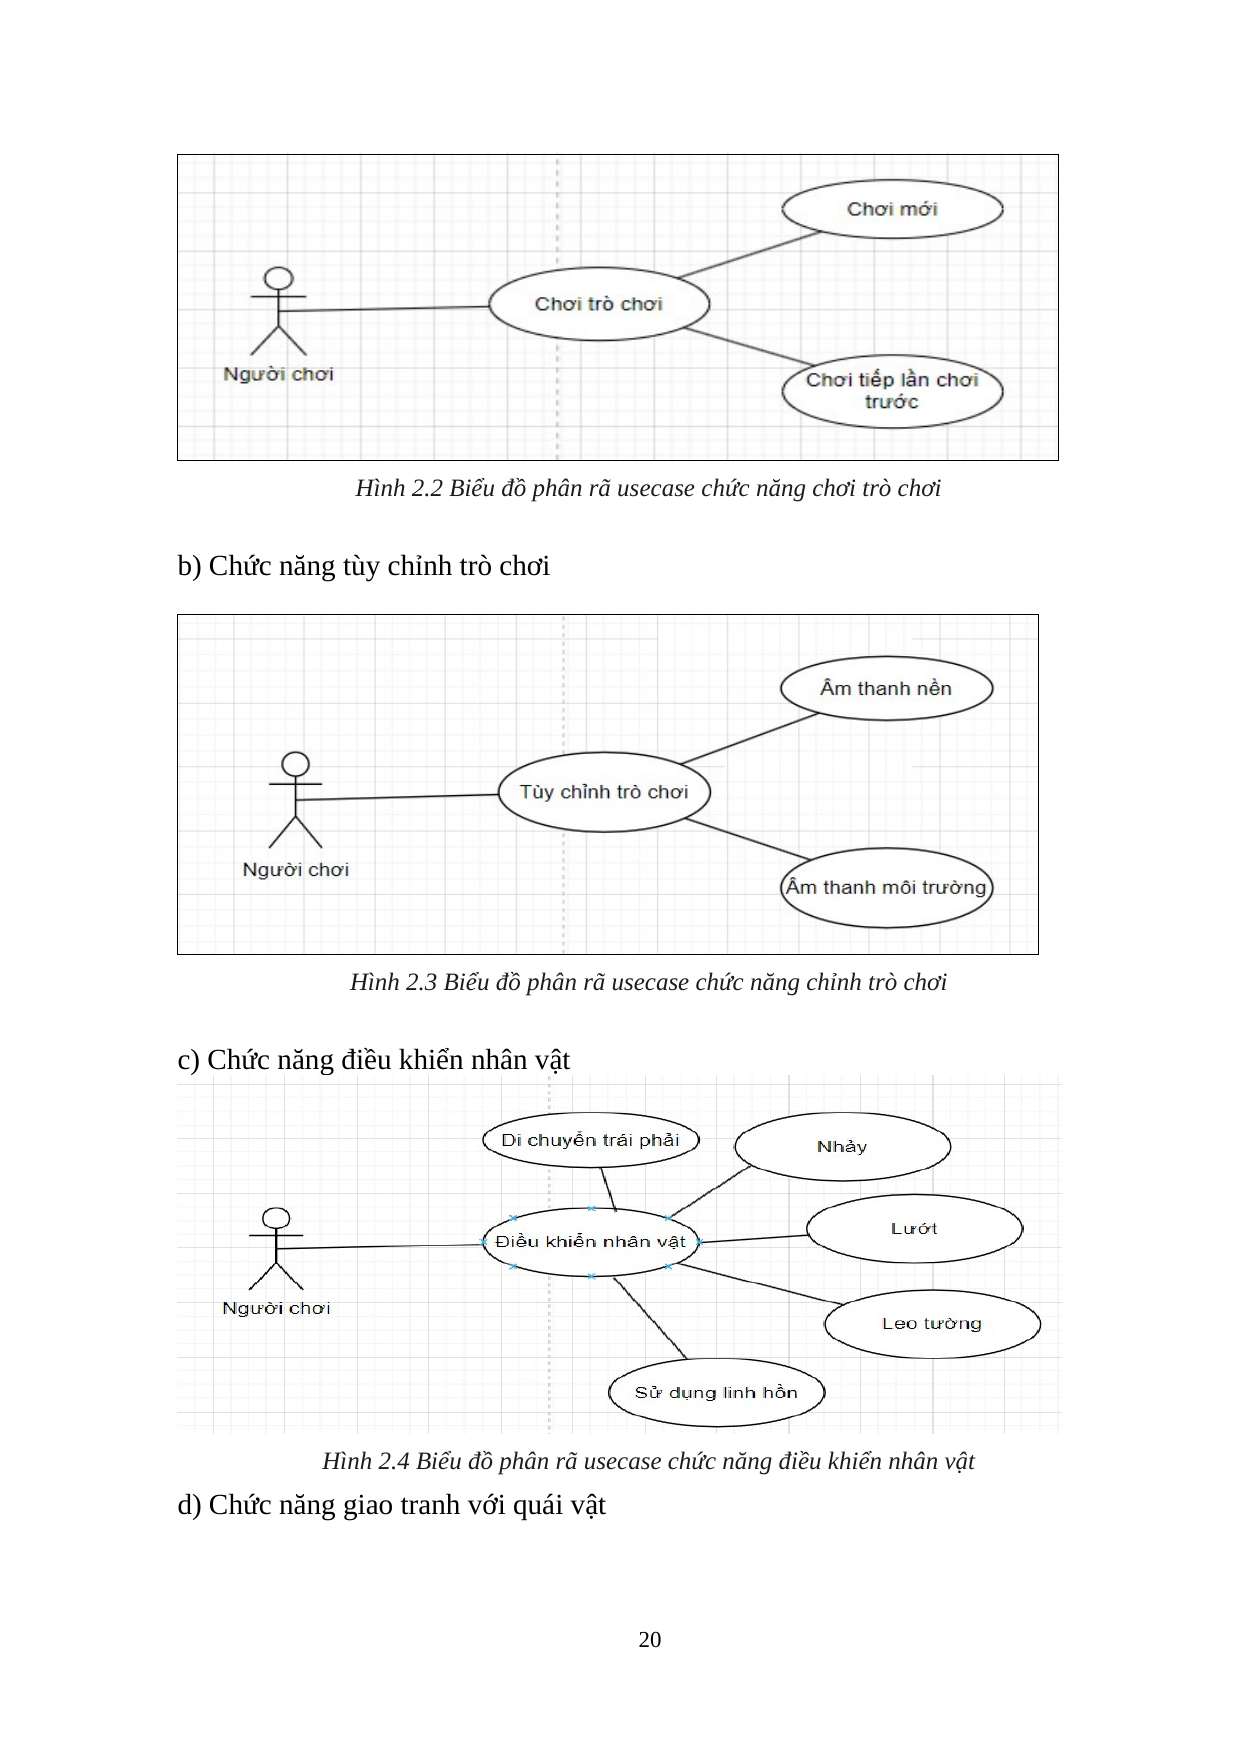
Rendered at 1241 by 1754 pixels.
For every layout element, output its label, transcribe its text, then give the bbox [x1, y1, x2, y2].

text b) Chức năng tùy chỉnh trò chơi [177, 548, 1122, 581]
text c) Chức năng điều khiển nhân vật [177, 1042, 1122, 1076]
text Hình 2.2 Biểu đồ phân rã usecase chức năng chơi trò chơi [177, 473, 1122, 502]
picture [178, 155, 1058, 460]
text Hình 2.4 Biểu đồ phân rã usecase chức năng điều khiển nhân vật [177, 1446, 1122, 1474]
text Hình 2.3 Biểu đồ phân rã usecase chức năng chỉnh trò chơi [177, 967, 1122, 996]
picture [178, 615, 1038, 954]
picture [177, 1075, 1063, 1434]
text d) Chức năng giao tranh với quái vật [177, 1487, 1122, 1521]
